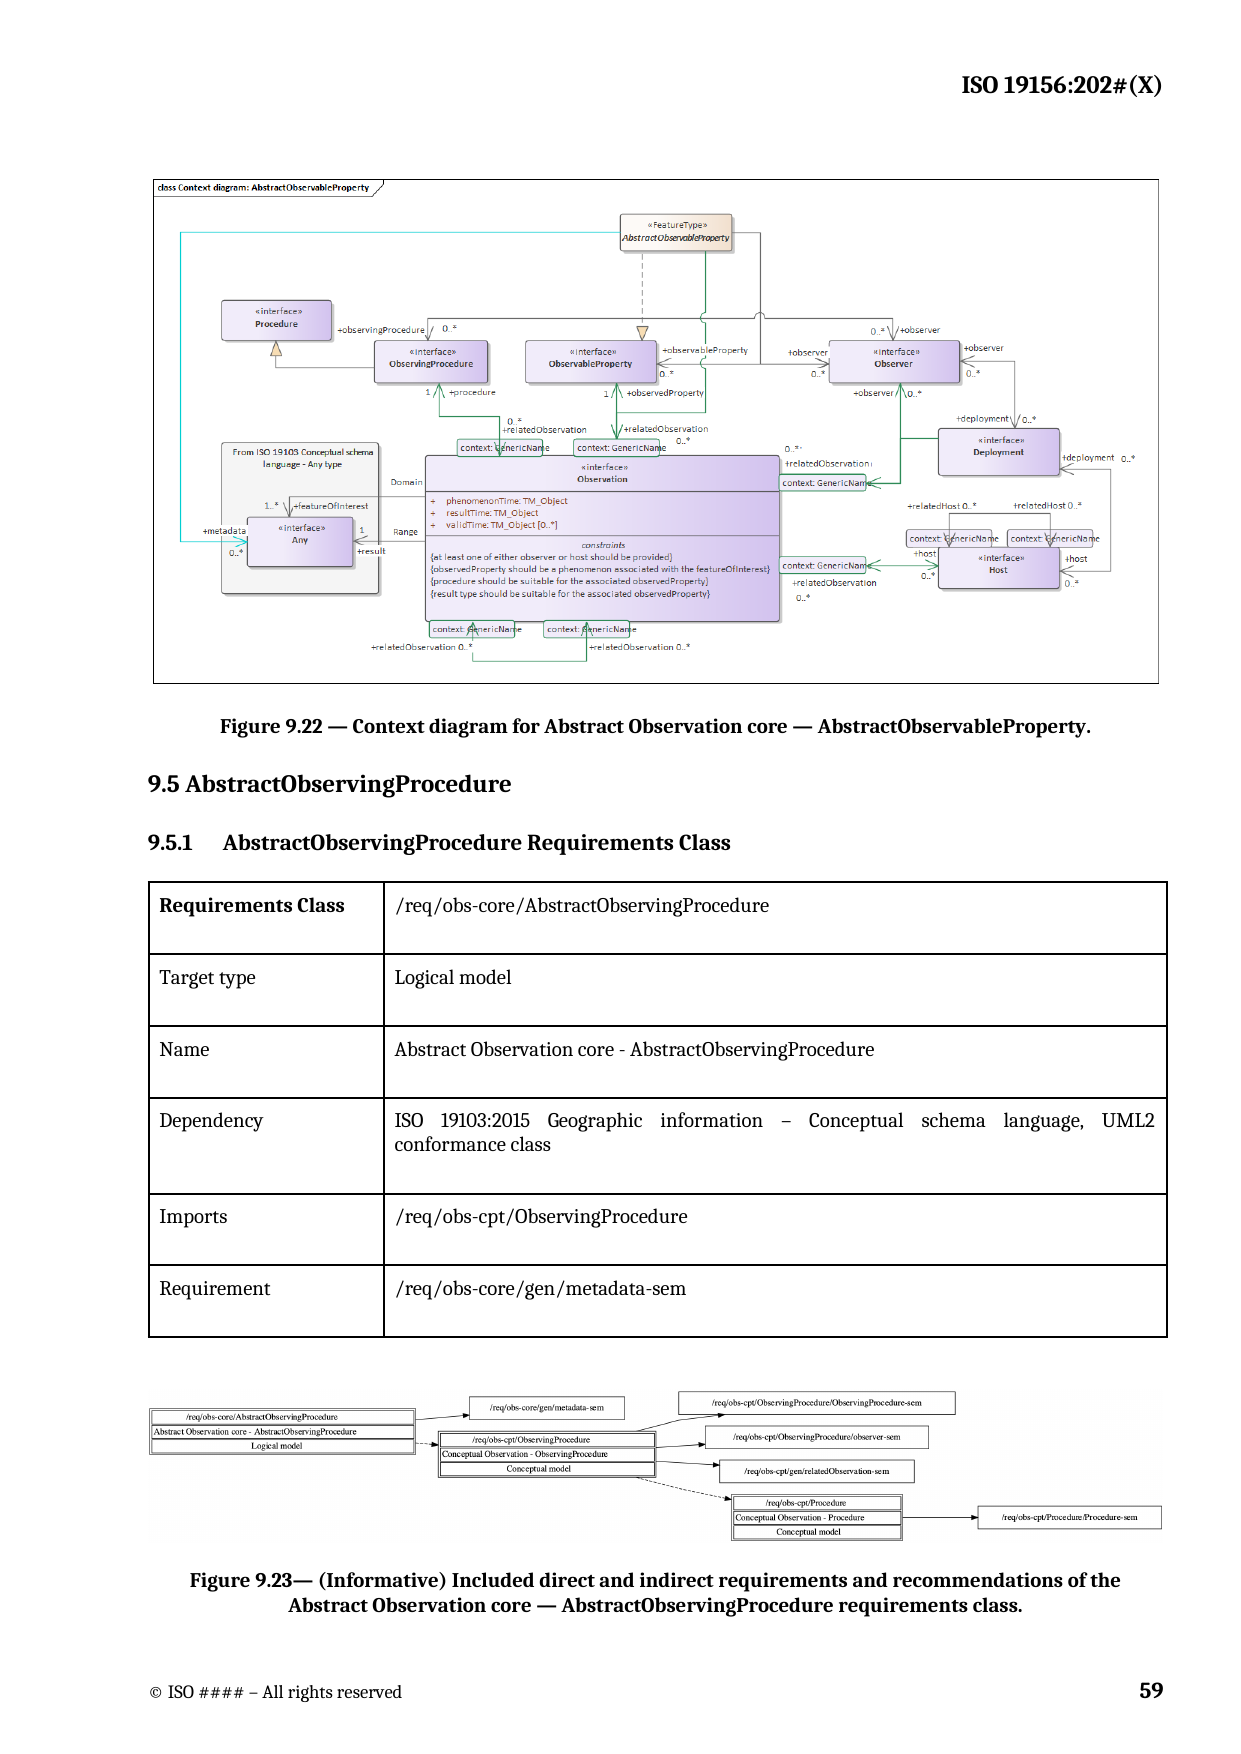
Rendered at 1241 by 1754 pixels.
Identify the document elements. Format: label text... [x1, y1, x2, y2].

table_cell ISO 19103:2015 Geographic information – Conceptual schema language, UML2 conformance class [385, 1099, 1166, 1192]
picture [147, 173, 1164, 689]
table_cell Logical model [385, 955, 1166, 1025]
subtitle AbstractObservingProcedure Requirements Class [148, 830, 1163, 856]
table_cell /req/obs-cpt/ObservingProcedure [385, 1195, 1166, 1264]
table_header Requirements Class [150, 883, 383, 953]
table_cell Abstract Observation core - AbstractObservingProcedure [385, 1027, 1166, 1097]
table_cell Target type [150, 955, 383, 1025]
table_cell Name [150, 1027, 383, 1097]
table_cell /req/obs-core/gen/metadata-sem [385, 1266, 1166, 1336]
table_cell Dependency [150, 1099, 383, 1192]
subtitle AbstractObservingProcedure [148, 770, 1163, 798]
picture [147, 1389, 1164, 1543]
table_cell Requirement [150, 1266, 383, 1336]
table_header /req/obs-core/AbstractObservingProcedure [385, 883, 1166, 953]
table_cell Imports [150, 1195, 383, 1264]
